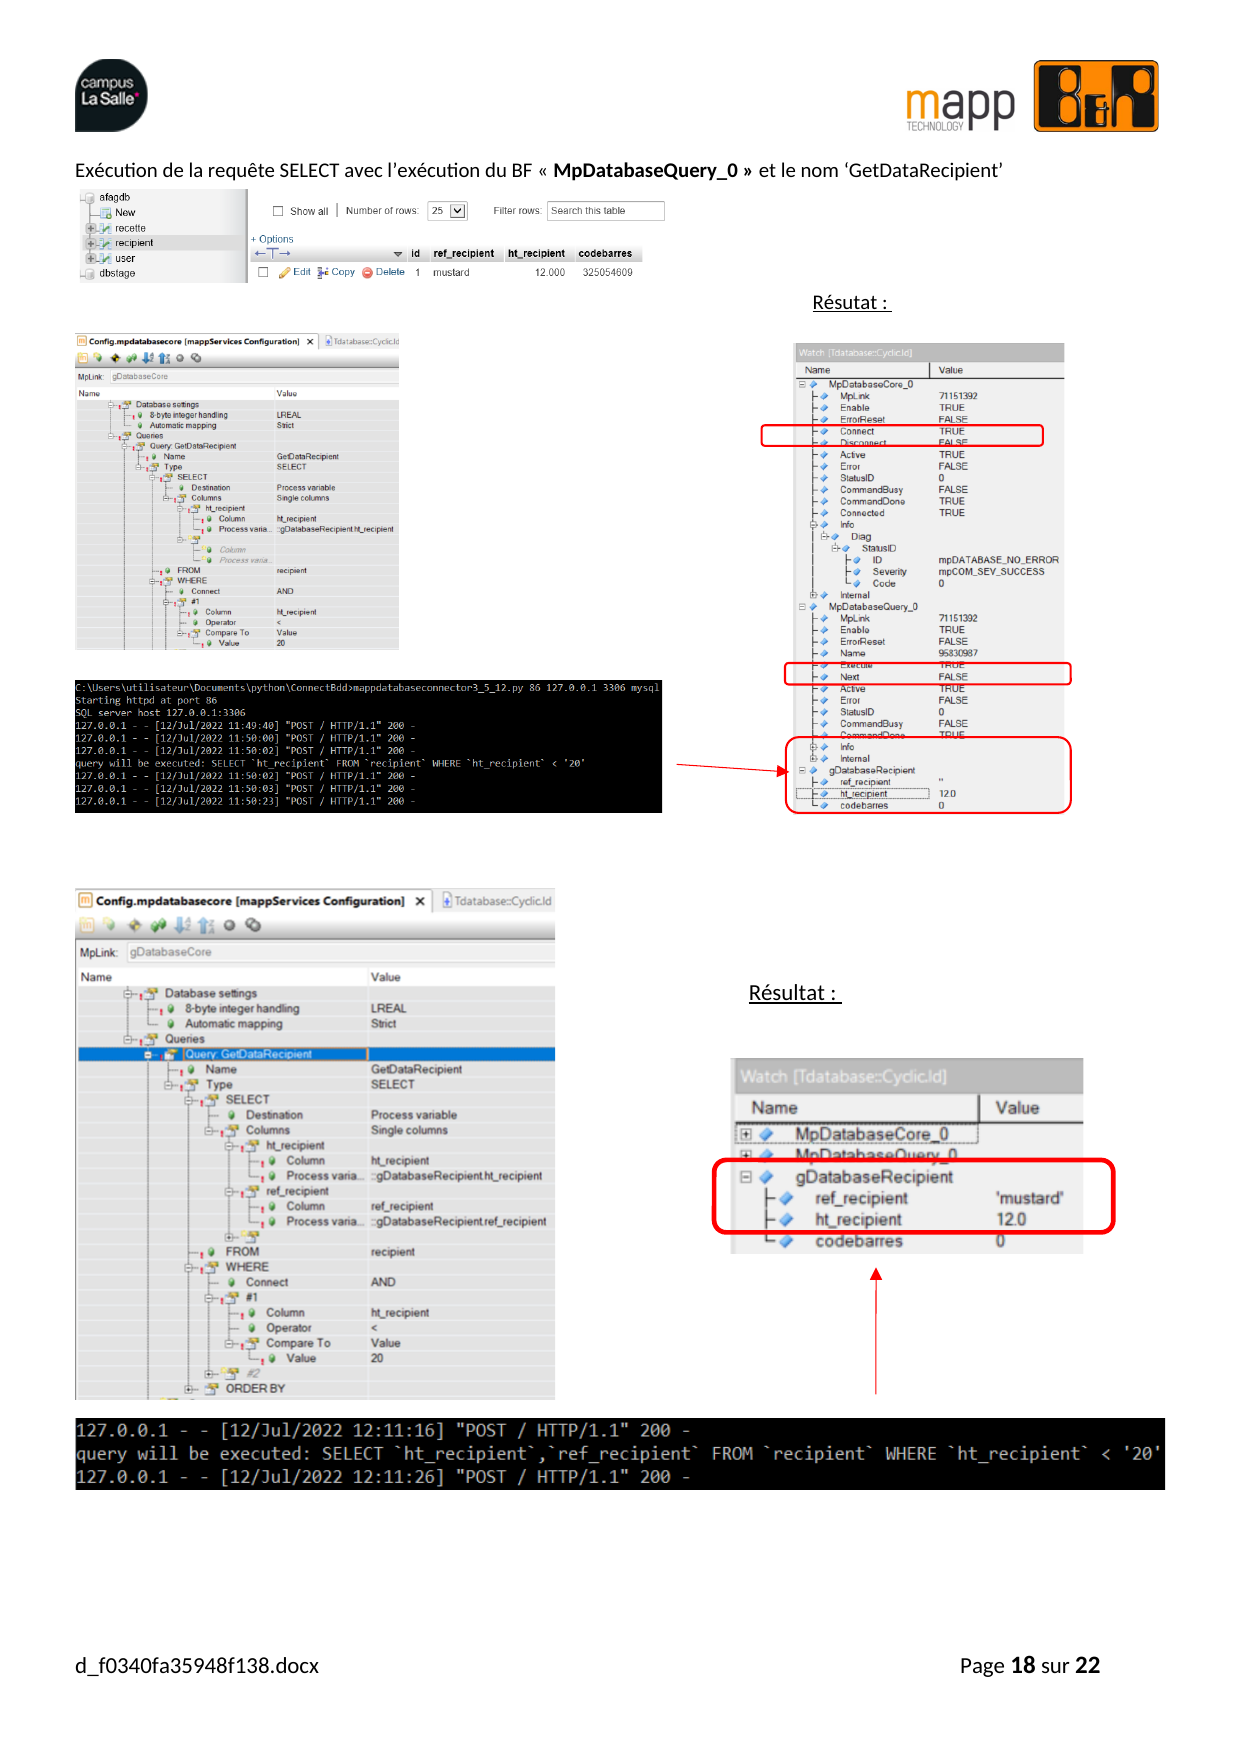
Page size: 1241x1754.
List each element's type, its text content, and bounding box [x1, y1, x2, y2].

picture [730, 1163, 1084, 1230]
picture [75, 680, 663, 813]
picture [793, 427, 1041, 444]
picture [75, 888, 555, 1400]
picture [793, 686, 1065, 737]
picture [730, 1235, 1084, 1254]
picture [793, 343, 1065, 661]
picture [75, 1418, 1166, 1490]
picture [730, 1058, 1084, 1157]
picture [1033, 60, 1159, 132]
picture [79, 189, 669, 283]
picture [793, 739, 1065, 811]
picture [75, 333, 399, 650]
text Exécution de la requête SELECT avec l’exécution du BF « MpDatabaseQuery_0 » et le nom ‘GetDataRecipient’ [75, 157, 1165, 182]
picture [793, 665, 1065, 683]
picture [75, 59, 148, 132]
text Résutat : [75, 289, 1165, 314]
picture [905, 88, 1016, 132]
